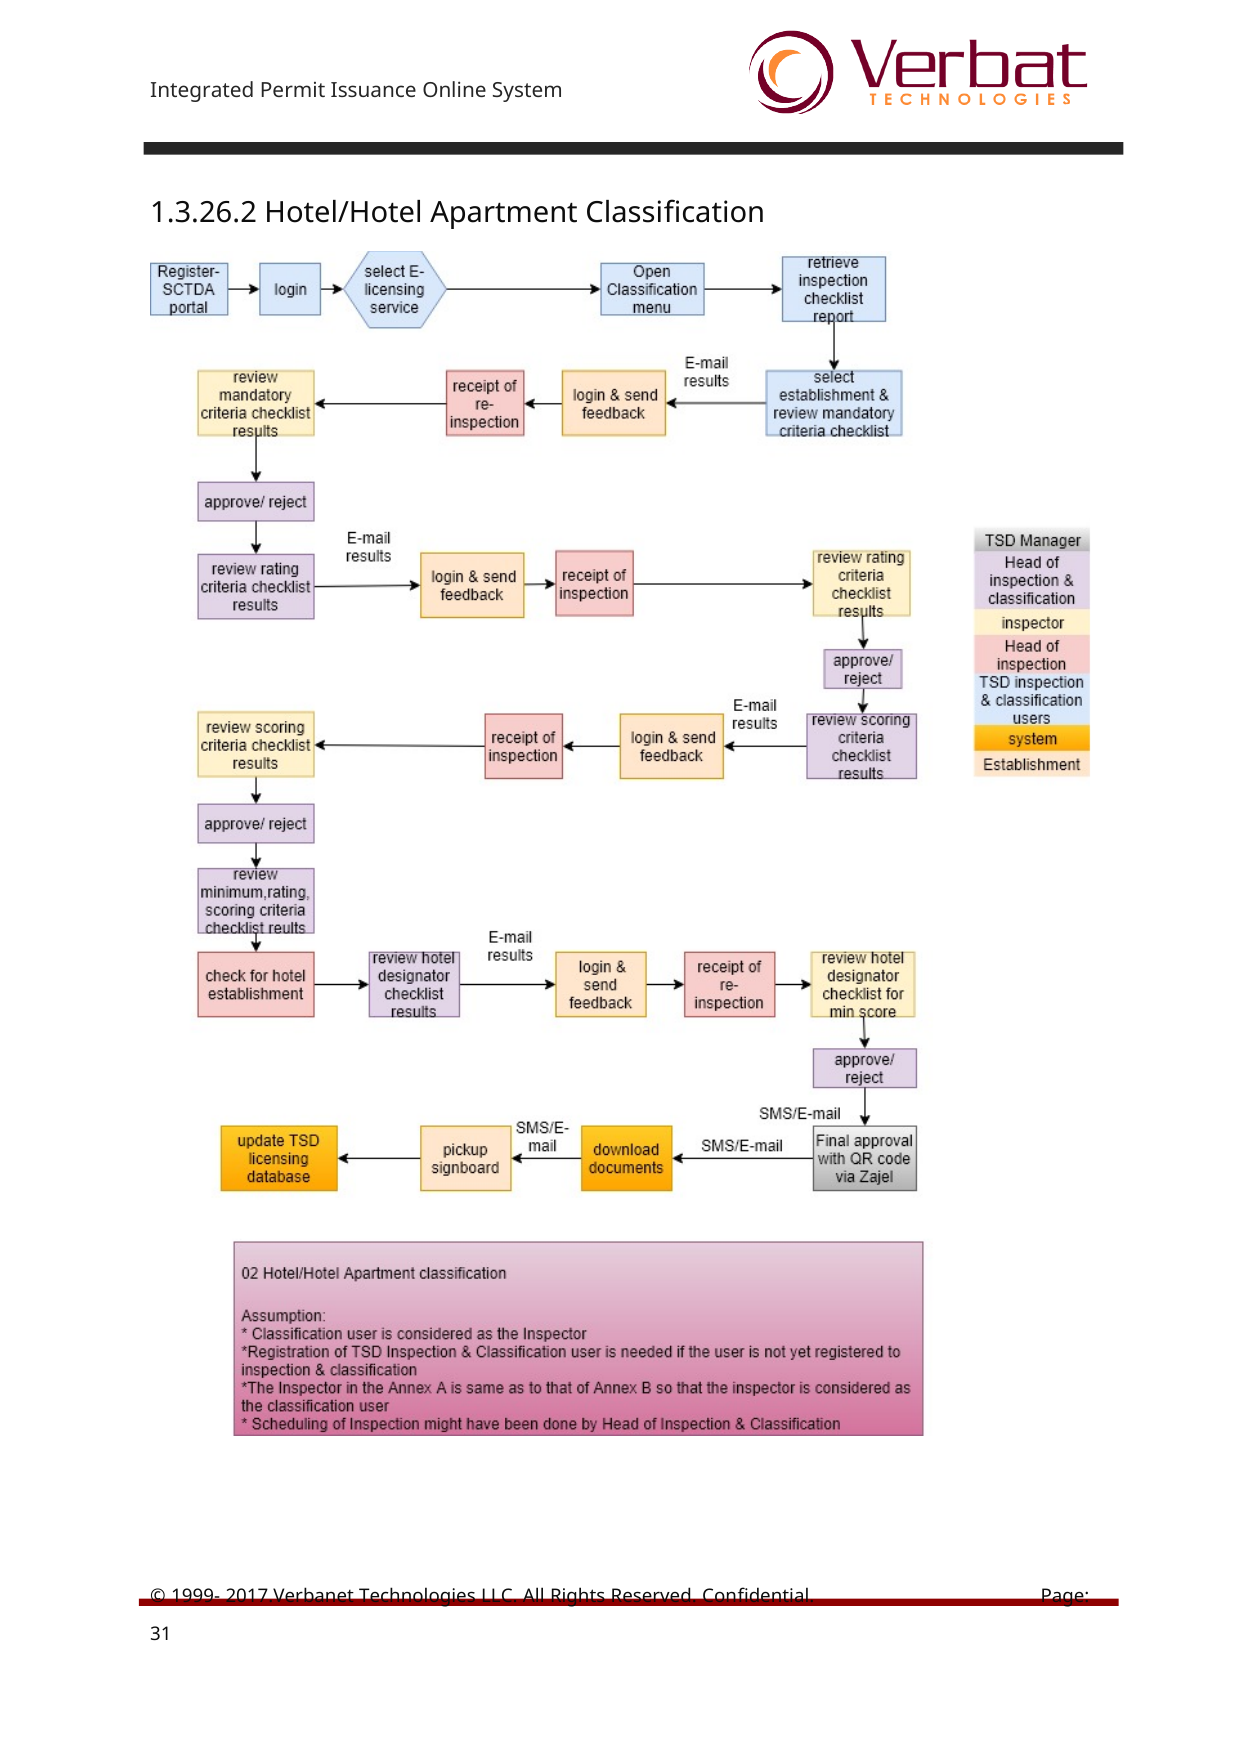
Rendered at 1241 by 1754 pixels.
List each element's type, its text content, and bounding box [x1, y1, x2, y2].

picture [150, 251, 1091, 1436]
picture [745, 26, 1089, 114]
text 1.3.26.2 Hotel/Hotel Apartment Classification [150, 192, 1090, 231]
